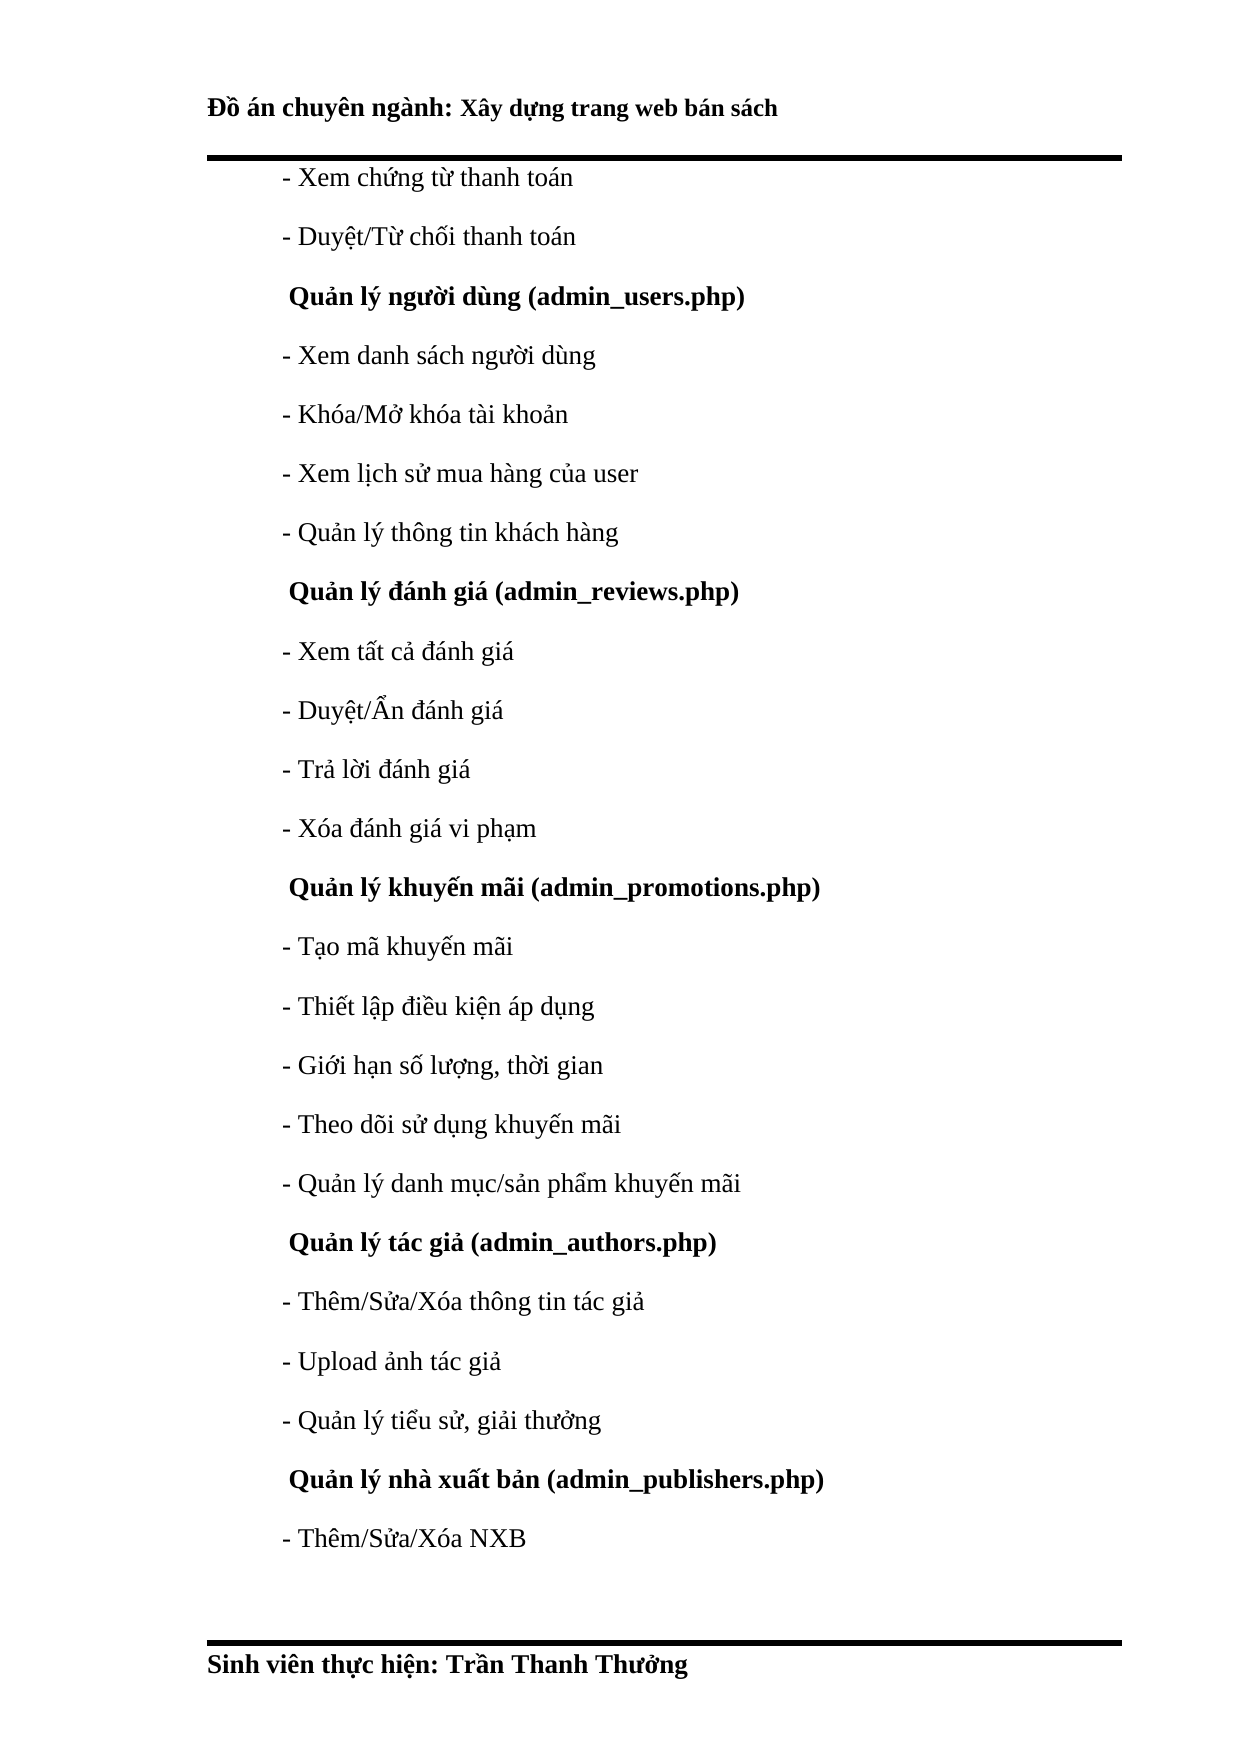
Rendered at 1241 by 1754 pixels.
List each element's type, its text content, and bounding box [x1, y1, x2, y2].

text - Duyệt/Ẩn đánh giá [207, 694, 1122, 725]
text - Quản lý tiểu sử, giải thưởng [207, 1404, 1122, 1435]
text - Tạo mã khuyến mãi [207, 930, 1122, 962]
text - Thêm/Sửa/Xóa thông tin tác giả [207, 1285, 1122, 1317]
text - Khóa/Mở khóa tài khoản [207, 398, 1122, 429]
text - Thêm/Sửa/Xóa NXB [207, 1522, 1122, 1553]
text - Thiết lập điều kiện áp dụng [207, 989, 1122, 1021]
text - Quản lý thông tin khách hàng [207, 516, 1122, 547]
text Quản lý tác giả (admin_authors.php) [207, 1226, 1122, 1257]
text - Xem chứng từ thanh toán [207, 161, 1122, 192]
text Quản lý người dùng (admin_users.php) [207, 279, 1122, 311]
text - Quản lý danh mục/sản phẩm khuyến mãi [207, 1167, 1122, 1198]
text - Xem danh sách người dùng [207, 339, 1122, 370]
text - Xem tất cả đánh giá [207, 634, 1122, 666]
text - Trả lời đánh giá [207, 753, 1122, 784]
text - Xem lịch sử mua hàng của user [207, 457, 1122, 488]
text Quản lý khuyến mãi (admin_promotions.php) [207, 871, 1122, 902]
text - Xóa đánh giá vi phạm [207, 812, 1122, 843]
text - Theo dõi sử dụng khuyến mãi [207, 1108, 1122, 1139]
text - Upload ảnh tác giả [207, 1344, 1122, 1376]
text - Giới hạn số lượng, thời gian [207, 1049, 1122, 1080]
text - Duyệt/Từ chối thanh toán [207, 220, 1122, 252]
text Quản lý nhà xuất bản (admin_publishers.php) [207, 1463, 1122, 1494]
text Quản lý đánh giá (admin_reviews.php) [207, 575, 1122, 607]
